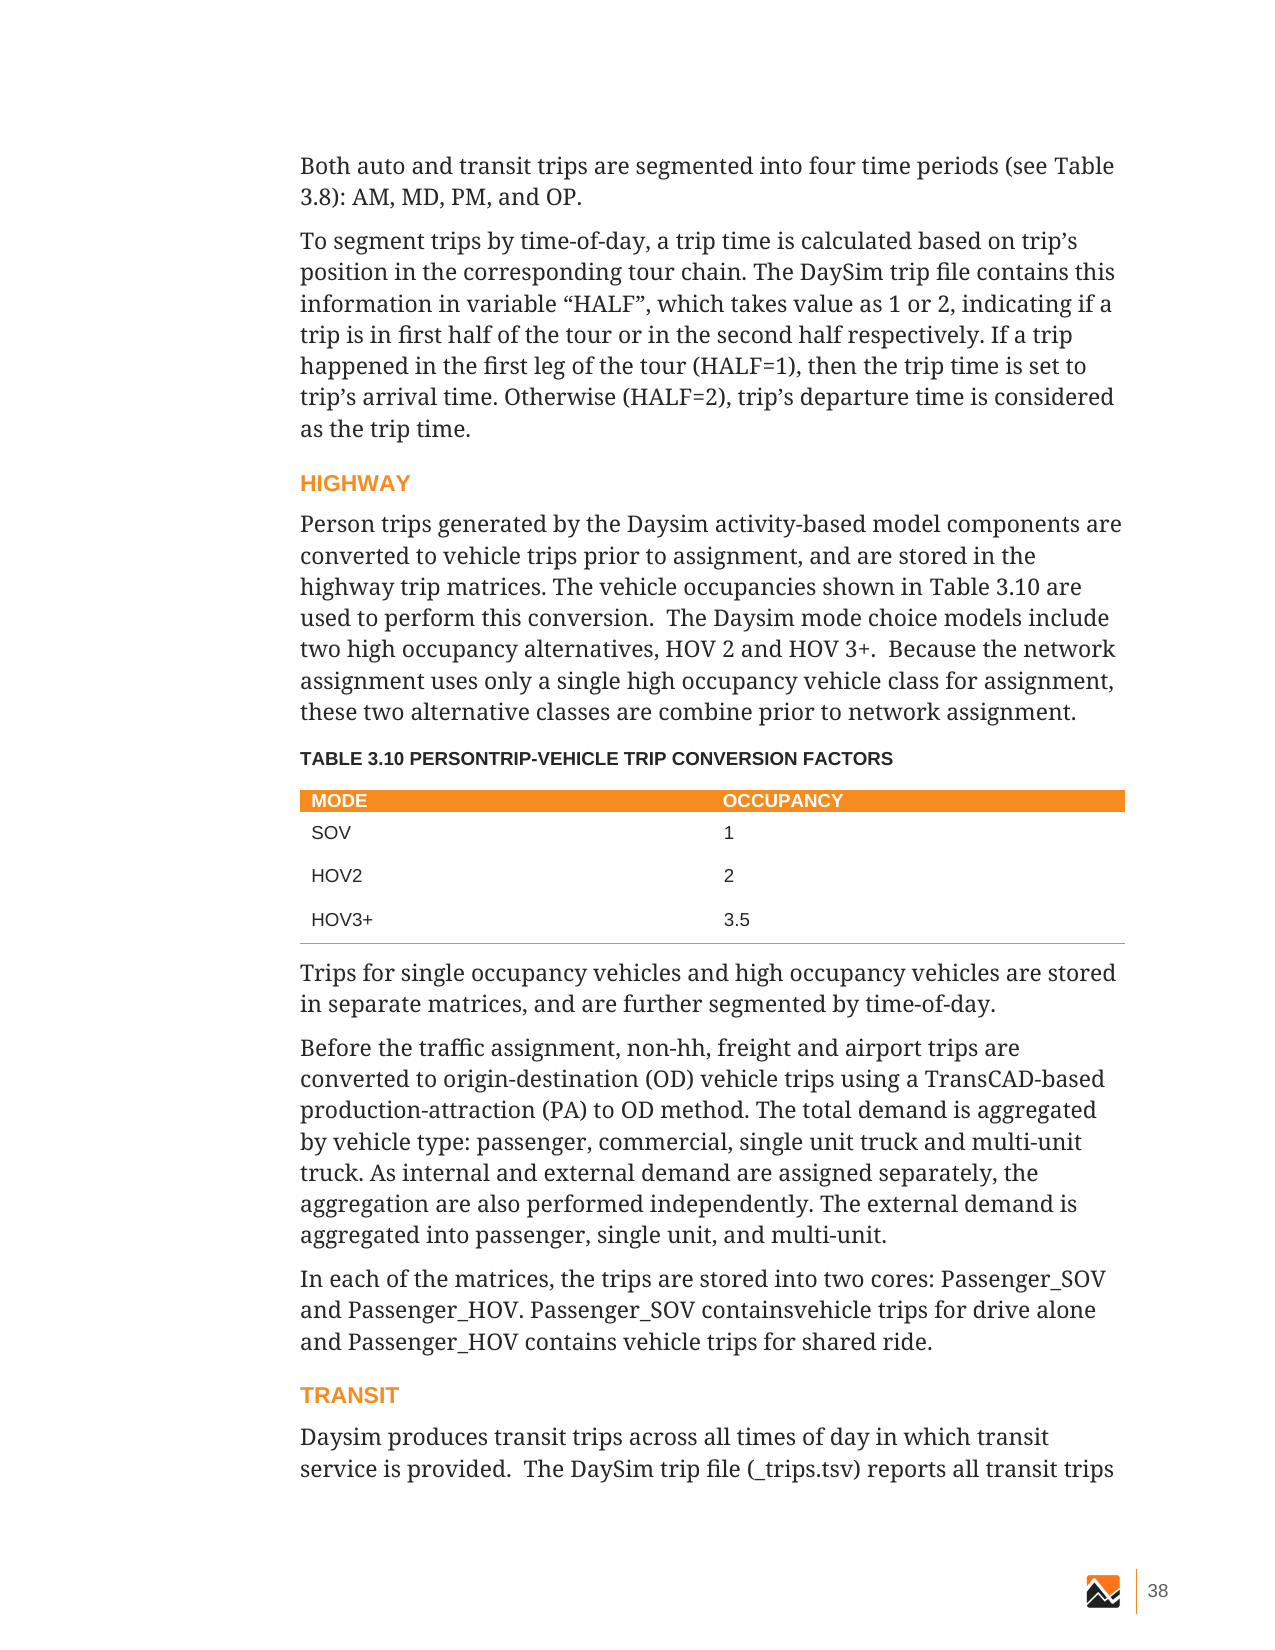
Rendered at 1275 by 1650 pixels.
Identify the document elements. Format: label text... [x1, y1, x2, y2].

text Table 3.10 Persontrip-Vehicle Trip Conversion Factors [300, 748, 1125, 769]
table_cell SOV [300, 812, 712, 856]
table_header Mode [300, 790, 711, 812]
subtitle Transit [300, 1377, 1125, 1409]
table_cell 1 [713, 812, 1125, 856]
table_cell 2 [713, 856, 1125, 899]
text In each of the matrices, the trips are stored into two cores: Passenger_SOV and Passenger_HOV. Passenger_SOV containsvehicle trips for drive alone and Passenger_HOV contains vehicle trips for shared ride. [300, 1263, 1125, 1357]
subtitle Highway [300, 464, 1125, 496]
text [300, 1421, 1125, 1484]
table_cell 3.5 [713, 899, 1125, 943]
text To segment trips by time-of-day, a trip time is calculated based on trip’s position in the corresponding tour chain. The DaySim trip file contains this information in variable “HALF”, which takes value as 1 or 2, indicating if a trip is in first half of the tour or in the second half respectively. If a trip happened in the first leg of the tour (HALF=1), then the trip time is set to trip’s arrival time. Otherwise (HALF=2), trip’s departure time is considered as the trip time. [300, 225, 1125, 444]
text Trips for single occupancy vehicles and high occupancy vehicles are stored in separate matrices, and are further segmented by time-of-day. [300, 957, 1125, 1019]
table_cell HOV2 [300, 856, 712, 899]
text Before the traffic assignment, non-hh, freight and airport trips are converted to origin-destination (OD) vehicle trips using a TransCAD-based production-attraction (PA) to OD method. The total demand is aggregated by vehicle type: passenger, commercial, single unit truck and multi-unit truck. As internal and external demand are assigned separately, the aggregation are also performed independently. The external demand is aggregated into passenger, single unit, and multi-unit. [300, 1032, 1125, 1250]
text Person trips generated by the Daysim activity-based model components are converted to vehicle trips prior to assignment, and are stored in the highway trip matrices. The vehicle occupancies shown in Table 3.10 are used to perform this conversion. The Daysim mode choice models include two high occupancy alternatives, HOV 2 and HOV 3+. Because the network assignment uses only a single high occupancy vehicle class for assignment, these two alternative classes are combine prior to network assignment. [300, 508, 1125, 727]
picture [1080, 1568, 1125, 1614]
text Both auto and transit trips are segmented into four time periods (see Table 3.8): AM, MD, PM, and OP. [300, 150, 1125, 212]
table_cell HOV3+ [300, 899, 712, 943]
table_header Occupancy [711, 790, 1125, 812]
